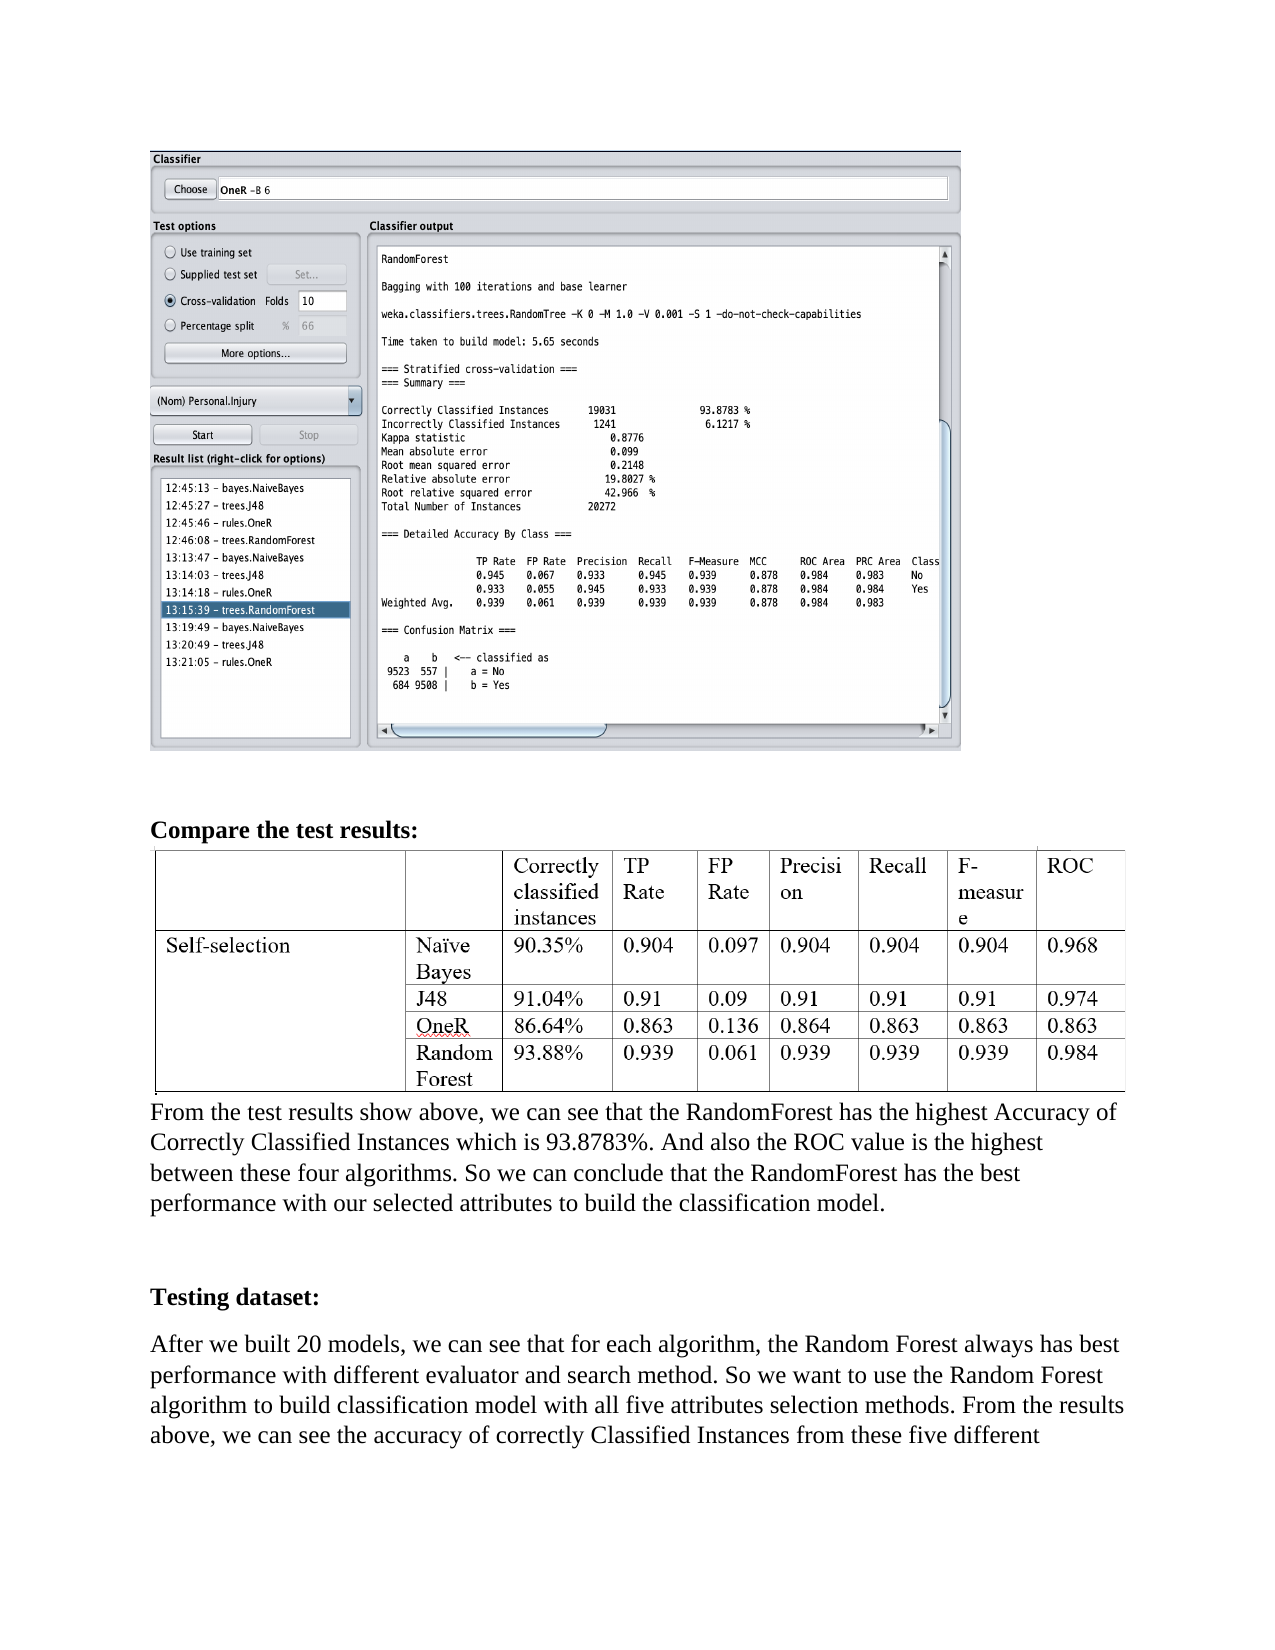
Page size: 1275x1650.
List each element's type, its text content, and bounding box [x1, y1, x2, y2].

text From the test results show above, we can see that the RandomForest has the highest Accuracy of Correctly Classified Instances which is 93.8783%. And also the ROC value is the highest between these four algorithms. So we can conclude that the RandomForest has the best performance with our selected attributes to build the classification model. [150, 1097, 1125, 1217]
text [150, 1329, 1125, 1449]
picture [150, 150, 961, 751]
picture [150, 846, 1125, 1095]
text Compare the test results: [150, 816, 1125, 844]
text Testing dataset: [150, 1282, 1125, 1311]
